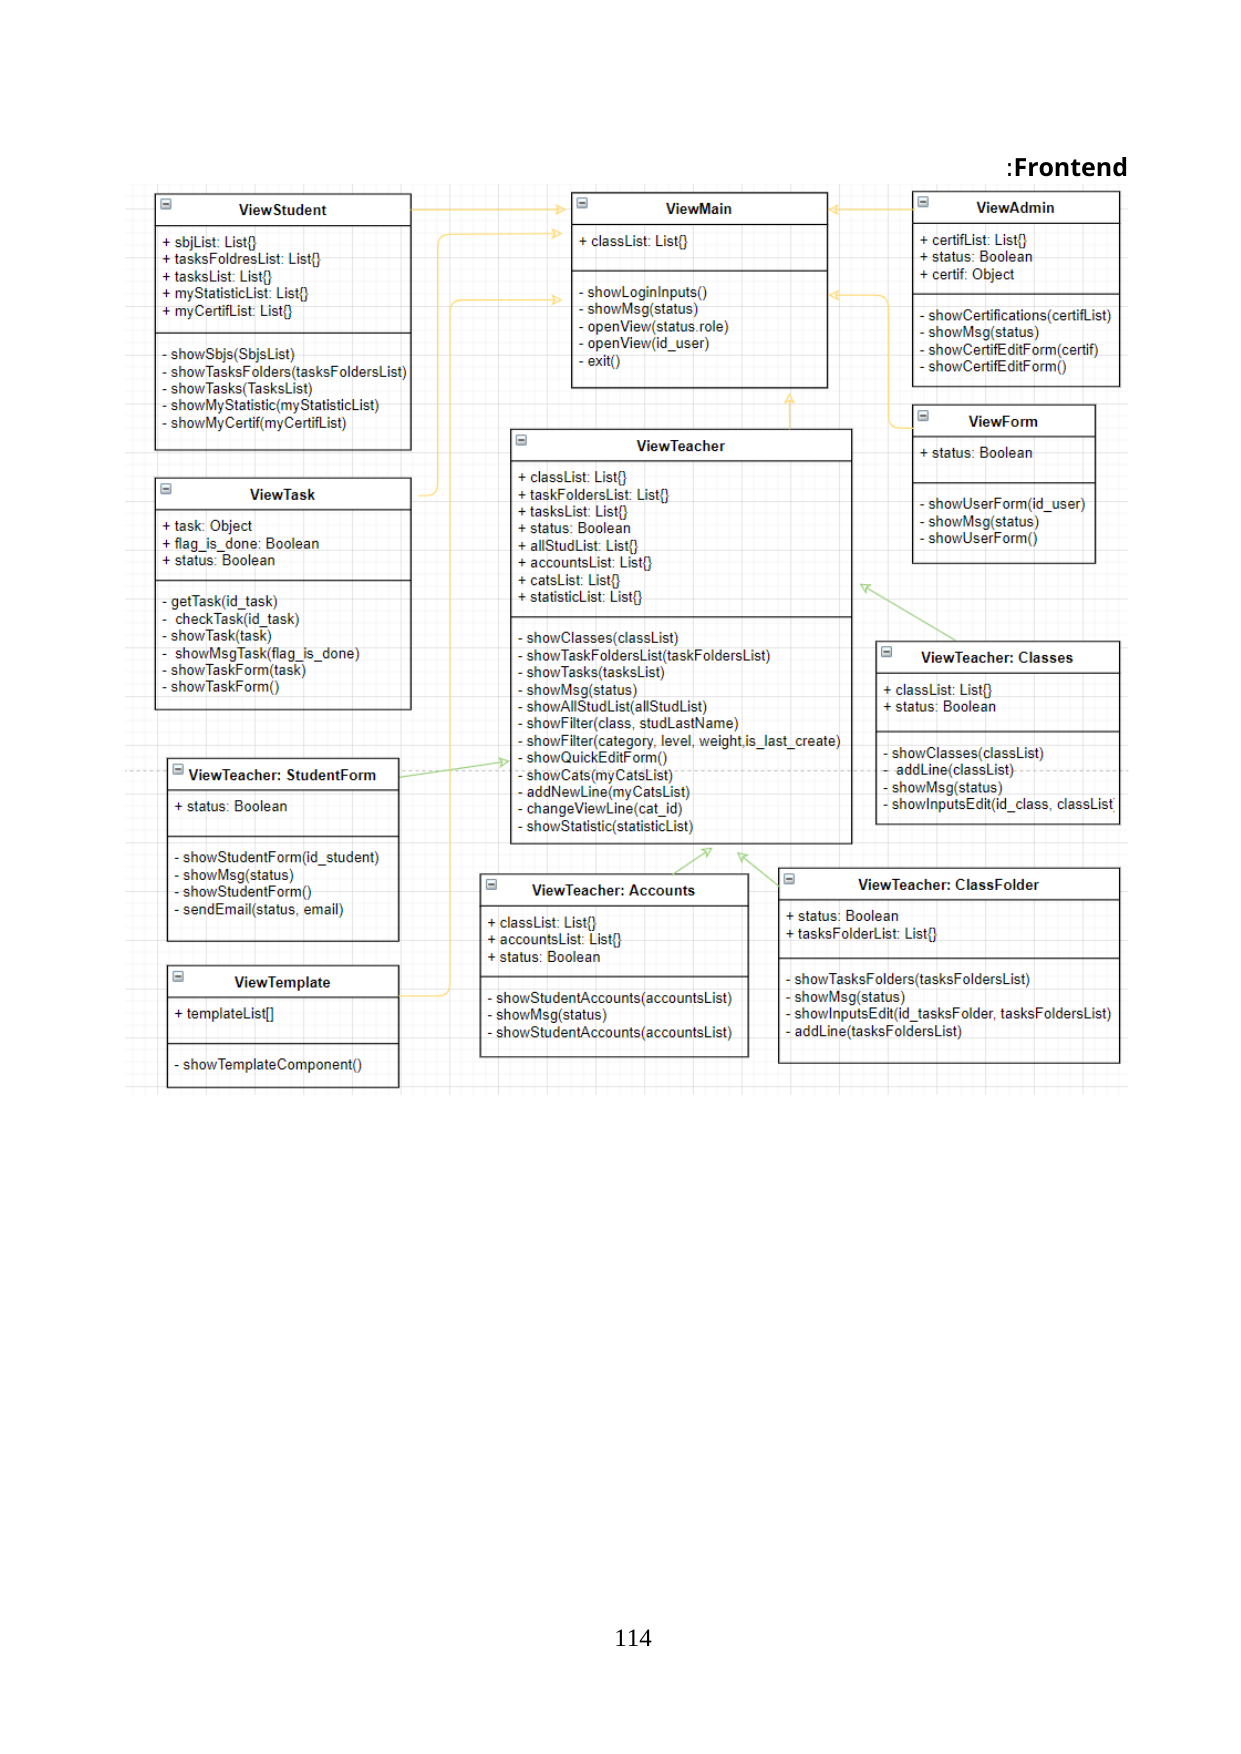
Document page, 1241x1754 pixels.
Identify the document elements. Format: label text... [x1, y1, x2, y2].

picture [125, 184, 1129, 1095]
text Frontend: [131, 150, 1128, 184]
